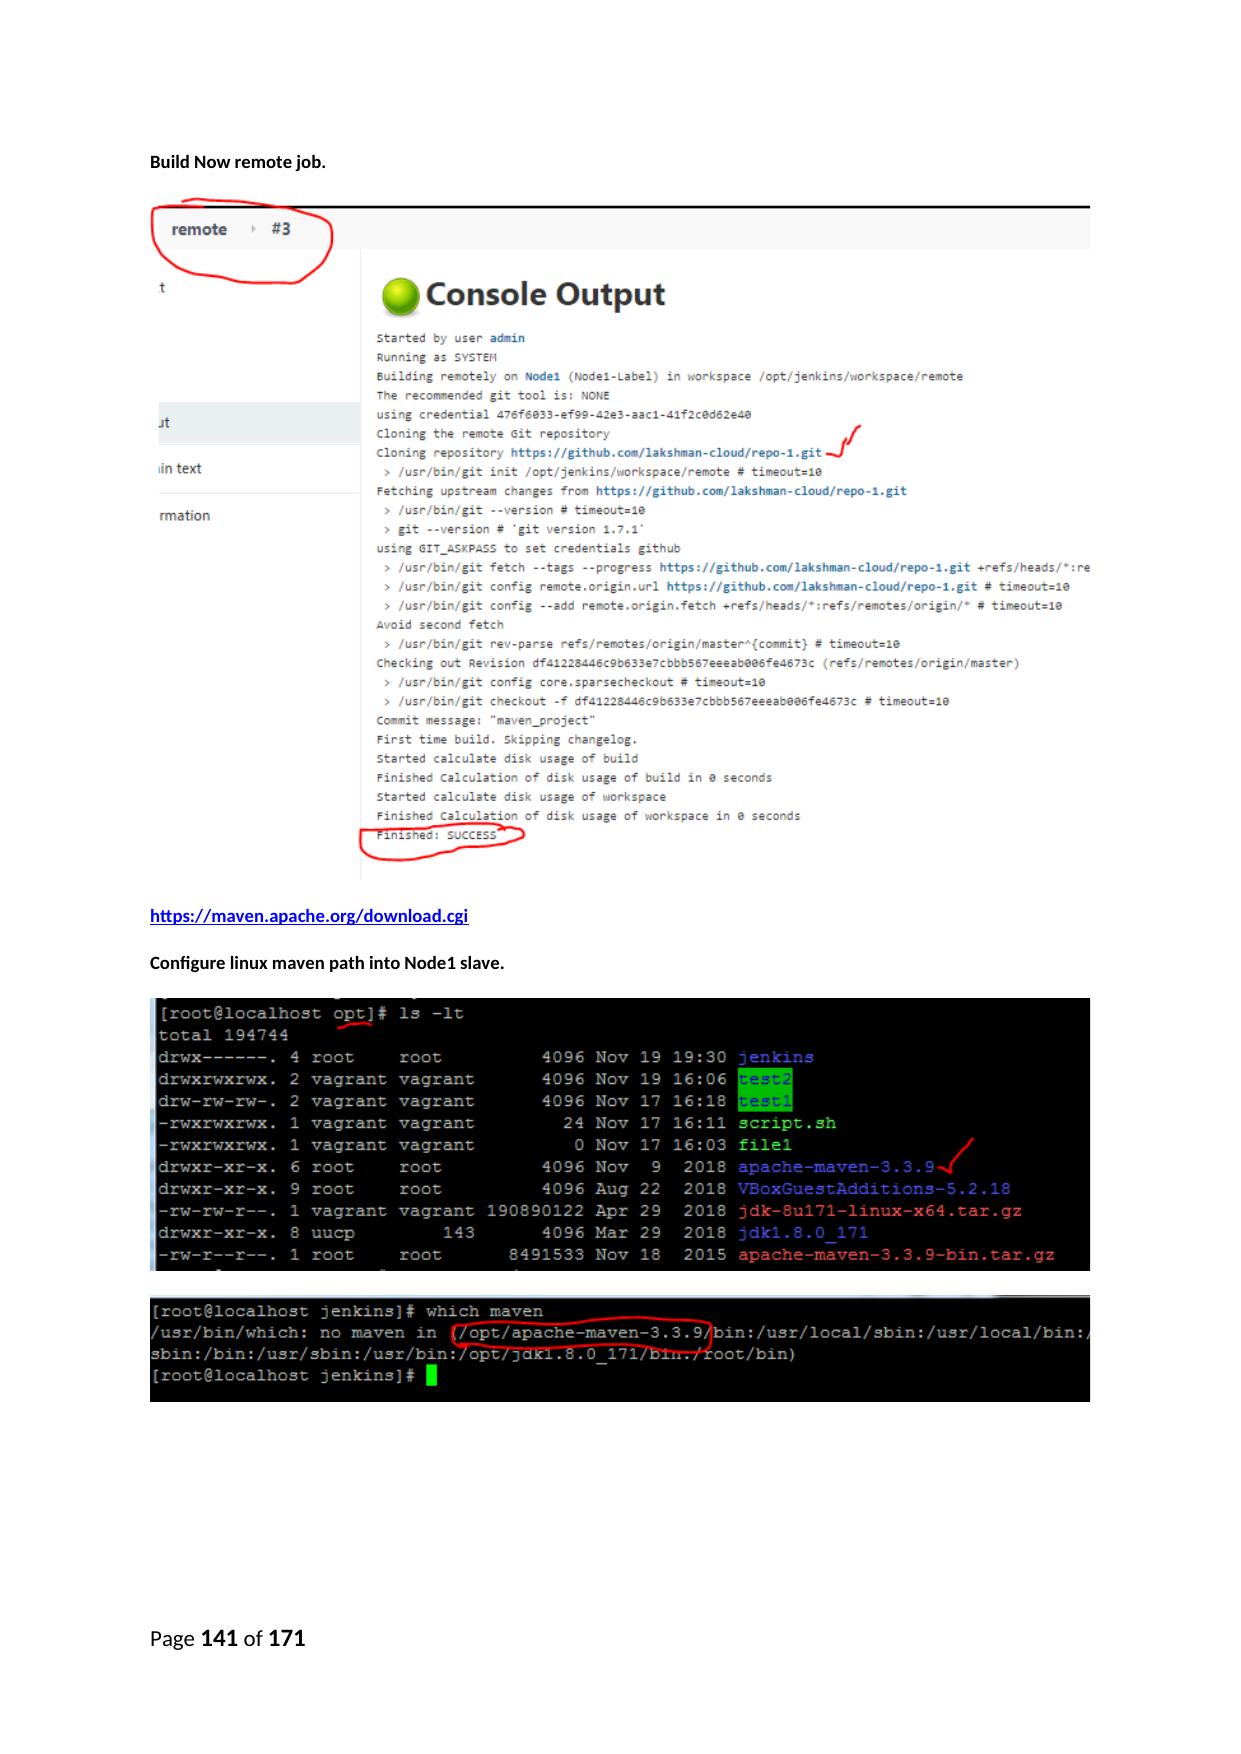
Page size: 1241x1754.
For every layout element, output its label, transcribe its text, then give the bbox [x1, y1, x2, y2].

text Configure linux maven path into Node1 slave. [150, 951, 1090, 974]
picture [150, 197, 1091, 880]
picture [150, 1295, 1091, 1402]
text https://maven.apache.org/download.cgi [150, 904, 1090, 927]
picture [150, 998, 1091, 1271]
text Build Now remote job. [150, 150, 1090, 173]
